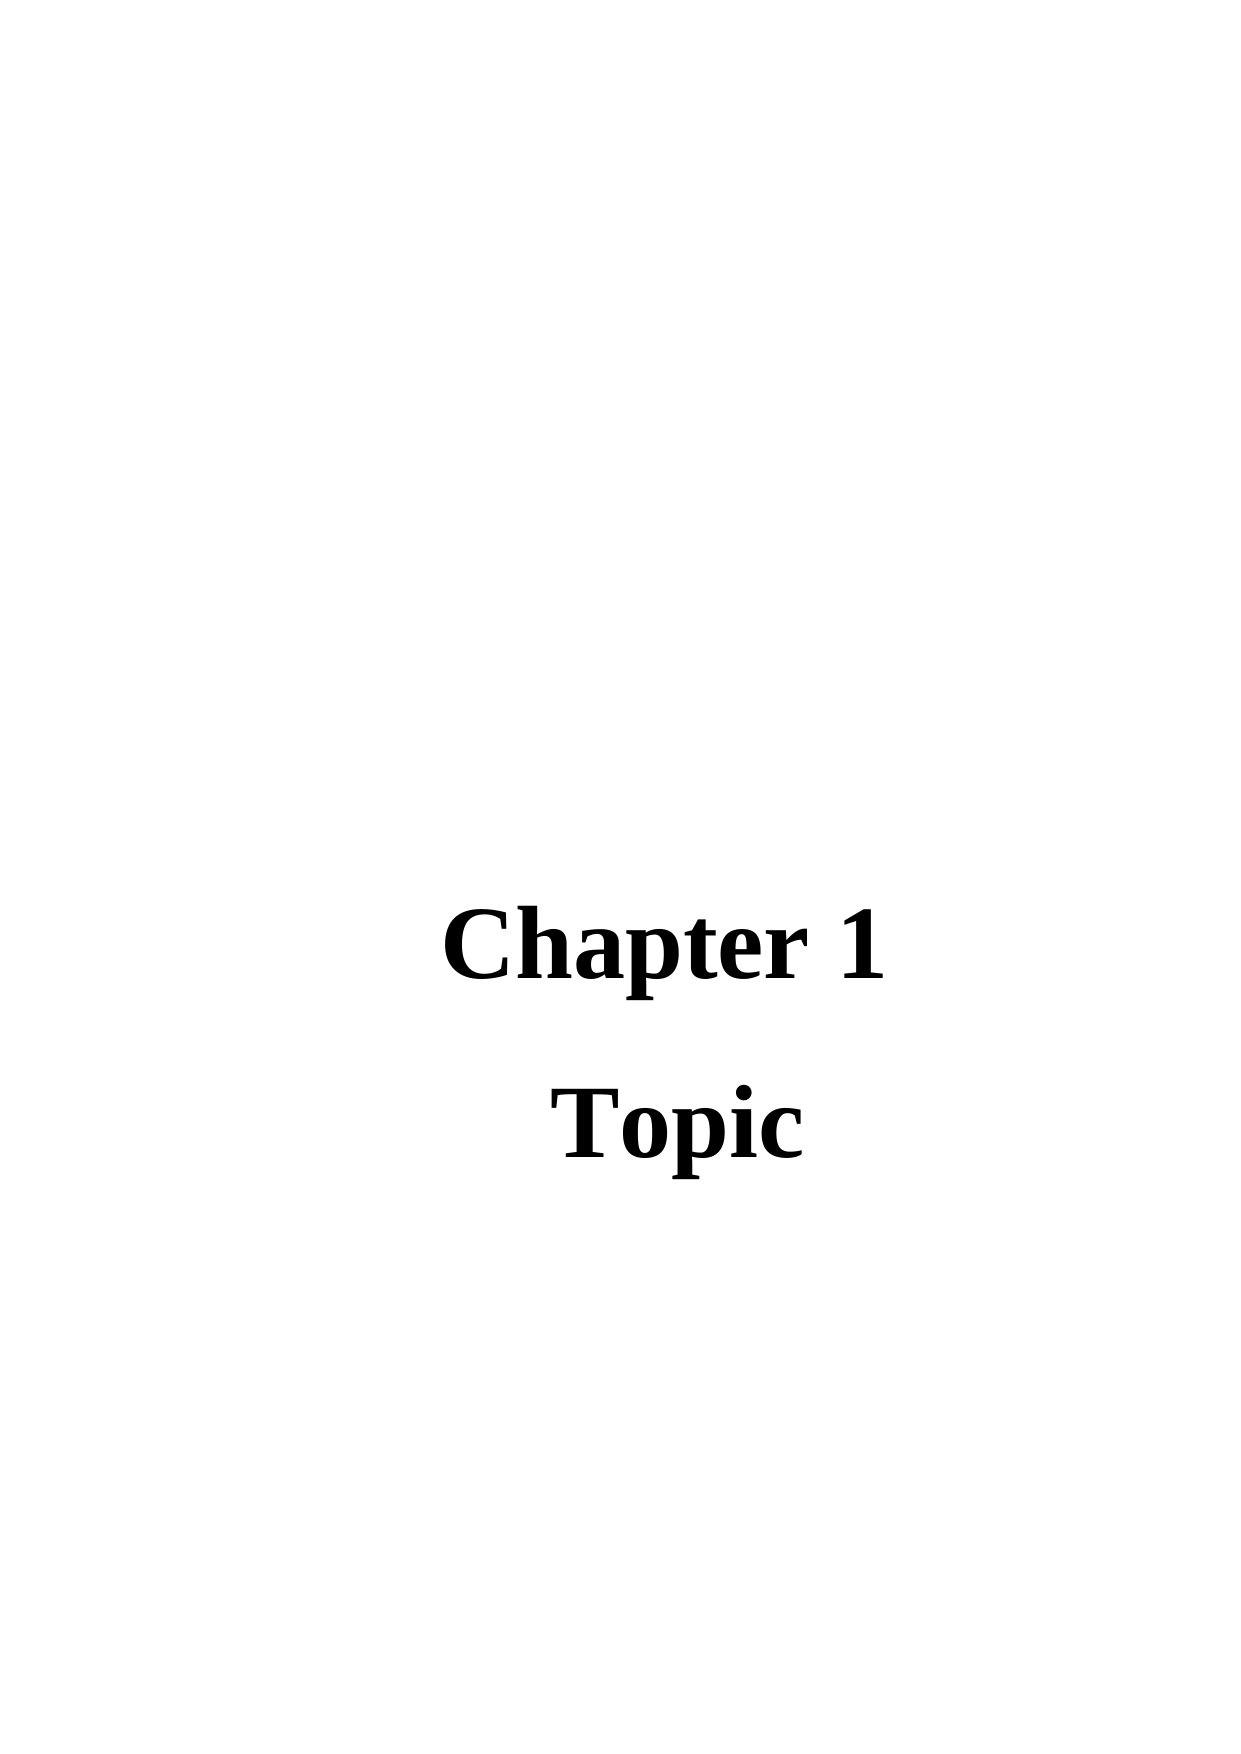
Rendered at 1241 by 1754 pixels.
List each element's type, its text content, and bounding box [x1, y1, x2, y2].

text Chapter 1 [236, 881, 1092, 1001]
text Topic [236, 1061, 1092, 1181]
